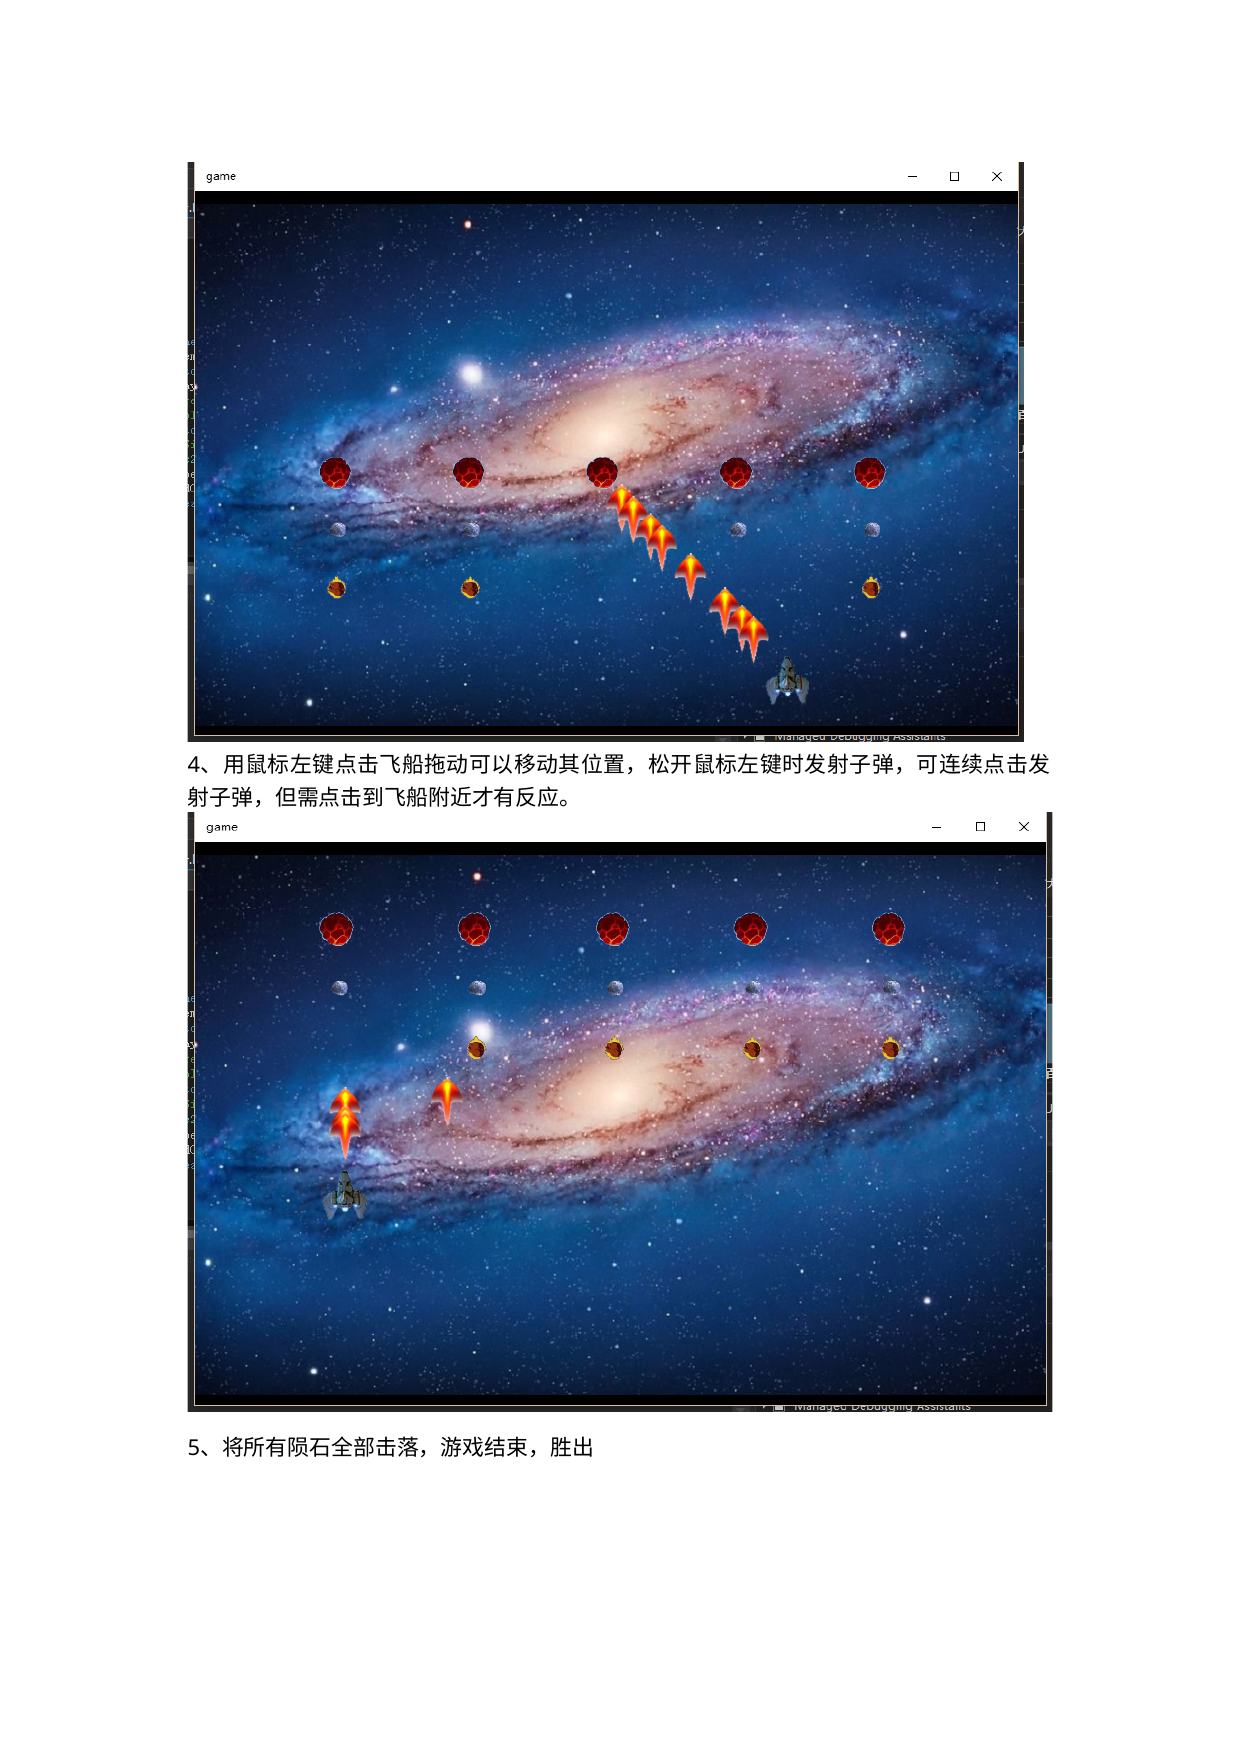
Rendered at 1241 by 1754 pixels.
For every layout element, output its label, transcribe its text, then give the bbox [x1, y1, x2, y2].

list 5、将所有陨石全部击落，游戏结束，胜出 [187, 1429, 1053, 1462]
picture [187, 812, 1053, 1412]
list 4、用鼠标左键点击飞船拖动可以移动其位置，松开鼠标左键时发射子弹，可连续点击发射子弹，但需点击到飞船附近才有反应。 [187, 747, 1053, 812]
picture [187, 162, 1024, 742]
